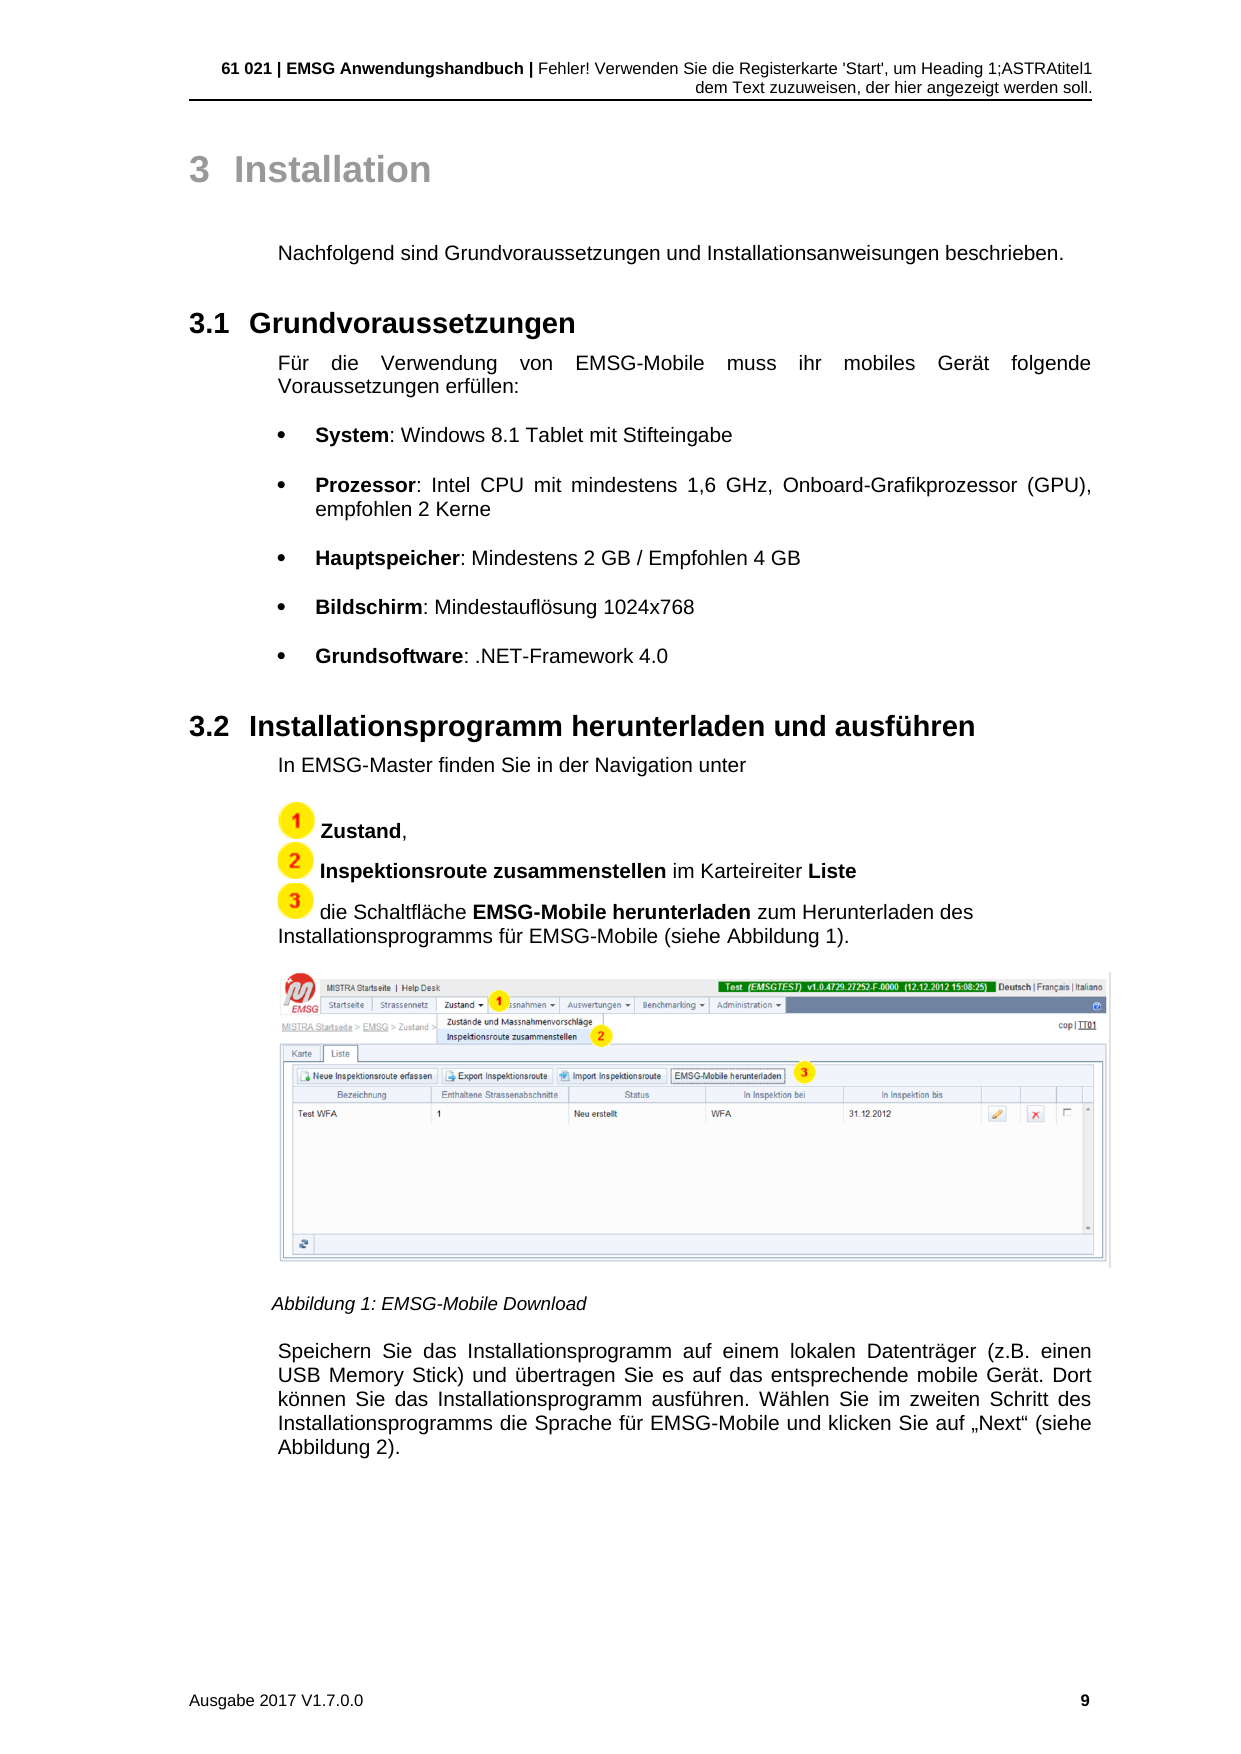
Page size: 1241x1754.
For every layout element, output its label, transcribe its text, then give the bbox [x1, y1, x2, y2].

text In EMSG-Master finden Sie in der Navigation unter [278, 753, 1092, 777]
text Für die Verwendung von EMSG-Mobile muss ihr mobiles Gerät folgende Voraussetzungen erfüllen: [278, 350, 1092, 398]
list Hauptspeicher: Mindestens 2 GB / Empfohlen 4 GB [278, 545, 1092, 569]
list Prozessor: Intel CPU mit mindestens 1,6 GHz, Onboard-Grafikprozessor (GPU), empfohlen 2 Kerne [278, 472, 1092, 520]
picture [277, 972, 1111, 1268]
list System: Windows 8.1 Tablet mit Stifteingabe [278, 423, 1092, 447]
picture [277, 802, 315, 839]
picture [277, 883, 314, 919]
text Zustand, Inspektionsroute zusammenstellen im Karteireiter Liste die Schaltfläche EMSG-Mobile herunterladen zum Herunterladen des Installationsprogramms für EMSG-Mobile (siehe Abbildung 1). [278, 802, 1092, 947]
subtitle Installationsprogramm herunterladen und ausführen [189, 709, 1092, 743]
list Grundsoftware: .NET-Framework 4.0 [278, 643, 1092, 668]
subtitle Grundvoraussetzungen [189, 306, 1092, 340]
text Speichern Sie das Installationsprogramm auf einem lokalen Datenträger (z.B. einen USB Memory Stick) und übertragen Sie es auf das entsprechende mobile Gerät. Dort können Sie das Installationsprogramm ausführen. Wählen Sie im zweiten Schritt des Installationsprogramms die Sprache für EMSG-Mobile und klicken Sie auf „Next“ (siehe Abbildung 2). [278, 1339, 1092, 1459]
text Abbildung 1: EMSG-Mobile Download [272, 1293, 1092, 1314]
list Bildschirm: Mindestauflösung 1024x768 [278, 594, 1092, 618]
text Nachfolgend sind Grundvoraussetzungen und Installationsanweisungen beschrieben. [278, 241, 1092, 265]
picture [277, 842, 314, 879]
subtitle Installation [189, 148, 1092, 191]
